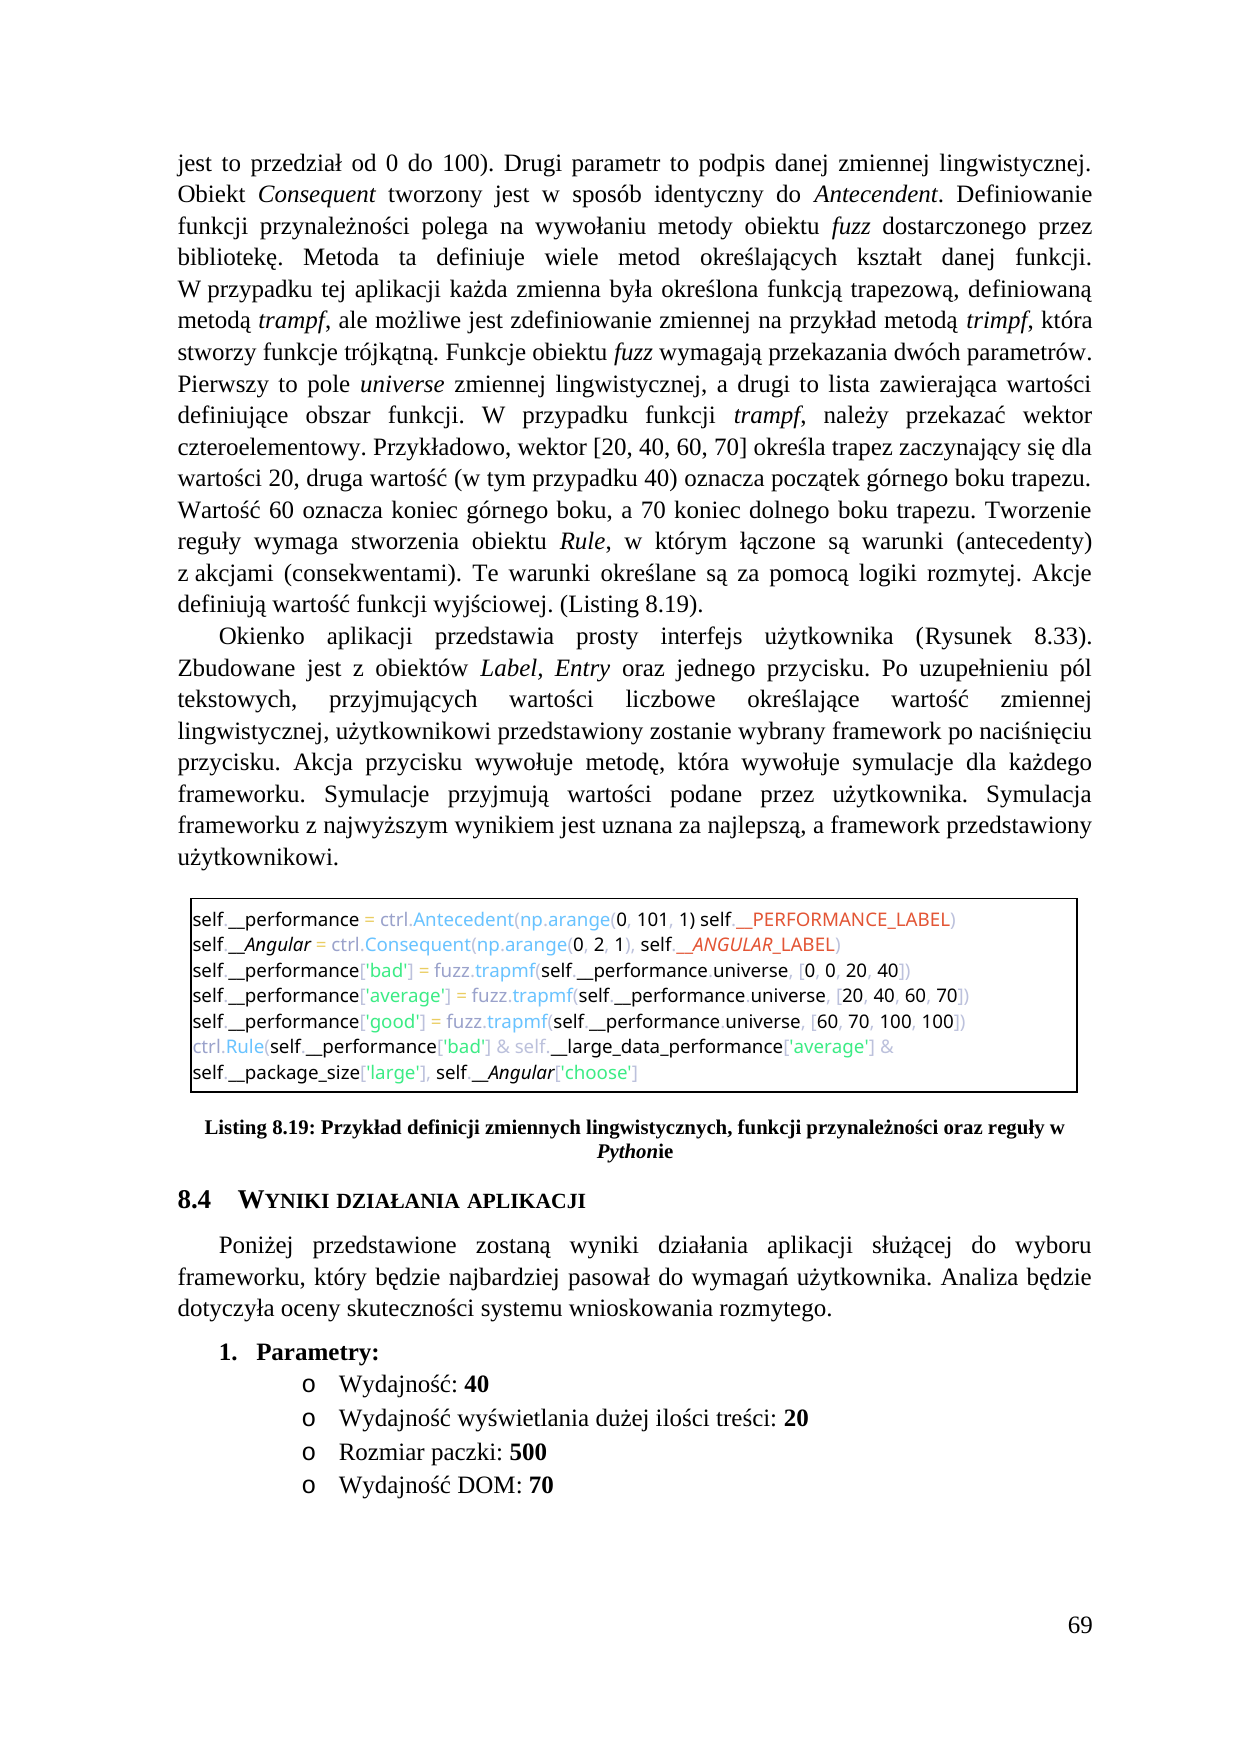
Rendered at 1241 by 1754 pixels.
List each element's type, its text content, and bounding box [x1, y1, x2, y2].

list Rozmiar paczki: 500 [301, 1437, 1092, 1468]
list Parametry: [218, 1337, 1092, 1366]
list Wydajność DOM: 70 [301, 1471, 1092, 1501]
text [177, 148, 1092, 618]
list Wydajność: 40 [301, 1369, 1092, 1400]
subtitle Wyniki działania aplikacji [177, 1184, 1092, 1215]
list Wydajność wyświetlania dużej ilości treści: 20 [301, 1403, 1092, 1434]
text Poniżej przedstawione zostaną wyniki działania aplikacji służącej do wyboru frameworku, który będzie najbardziej pasował do wymagań użytkownika. Analiza będzie dotyczyła oceny skuteczności systemu wnioskowania rozmytego. [177, 1230, 1092, 1322]
